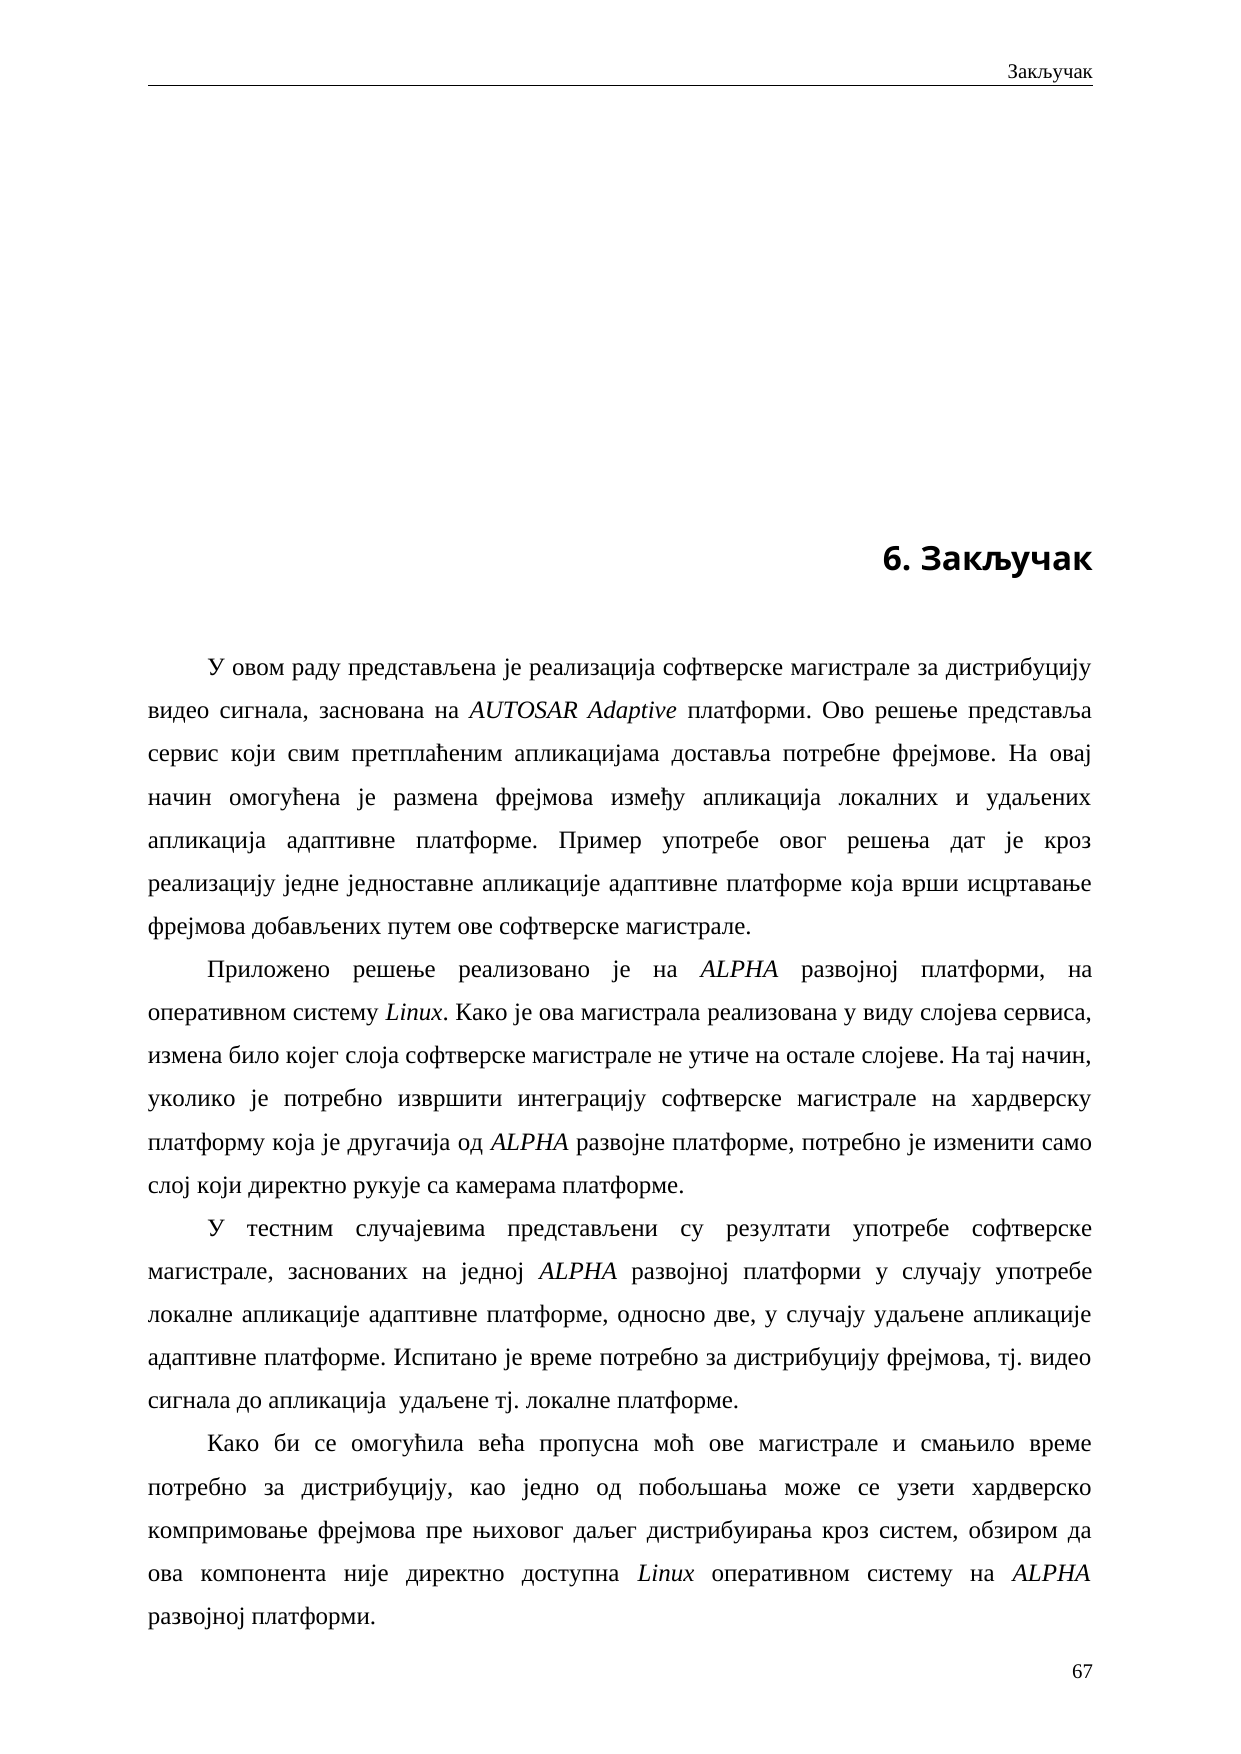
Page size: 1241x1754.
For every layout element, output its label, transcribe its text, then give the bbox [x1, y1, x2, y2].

text Како би се омогућила већа пропусна моћ ове магистрале и смањило време потребно за дистрибуцију, као једно од побољшања може се узети хардверско компримовање фрејмова пре њиховог даљег дистрибуирања кроз систем, обзиром да ова компонента није директно доступна Linux оперативном систему на ALPHA развојној платформи. [148, 1428, 1093, 1630]
text У тестним случајевима представљени су резултати употребе софтверске магистрале, заснованих на једној ALPHA развојној платформи у случају употребе локалне апликације адаптивне платформе, односно две, у случају удаљене апликације адаптивне платформе. Испитано је време потребно за дистрибуцију фрејмова, тј. видео сигнала до апликација удаљене тј. локалне платформе. [148, 1213, 1093, 1414]
text Приложено решење реализовано је на ALPHA развојној платформи, на оперативном систему Linux. Како је ова магистрала реализована у виду слојева сервиса, измена било којег слоја софтверске магистрале не утиче на остале слојеве. На тај начин, уколико је потребно извршити интеграцију софтверске магистрале на хардверску платформу која је другачија од ALPHA развојне платформе, потребно је изменити само слој који директно рукује са камерама платформе. [148, 954, 1093, 1198]
text У овом раду представљена је реализација софтверске магистрале за дистрибуцију видео сигнала, заснована на AUTOSAR Adaptive платформи. Ово решење представља сервис који свим претплаћеним апликацијама доставља потребне фрејмове. На овај начин омогућена је размена фрејмова између апликација локалних и удаљених апликација адаптивне платформе. Пример употребе овог решења дат је кроз реализацију једне једноставне апликације адаптивне платформе која врши исцртавање фрејмова добављених путем ове софтверске магистрале. [148, 652, 1093, 940]
subtitle Закључак [148, 535, 1093, 580]
